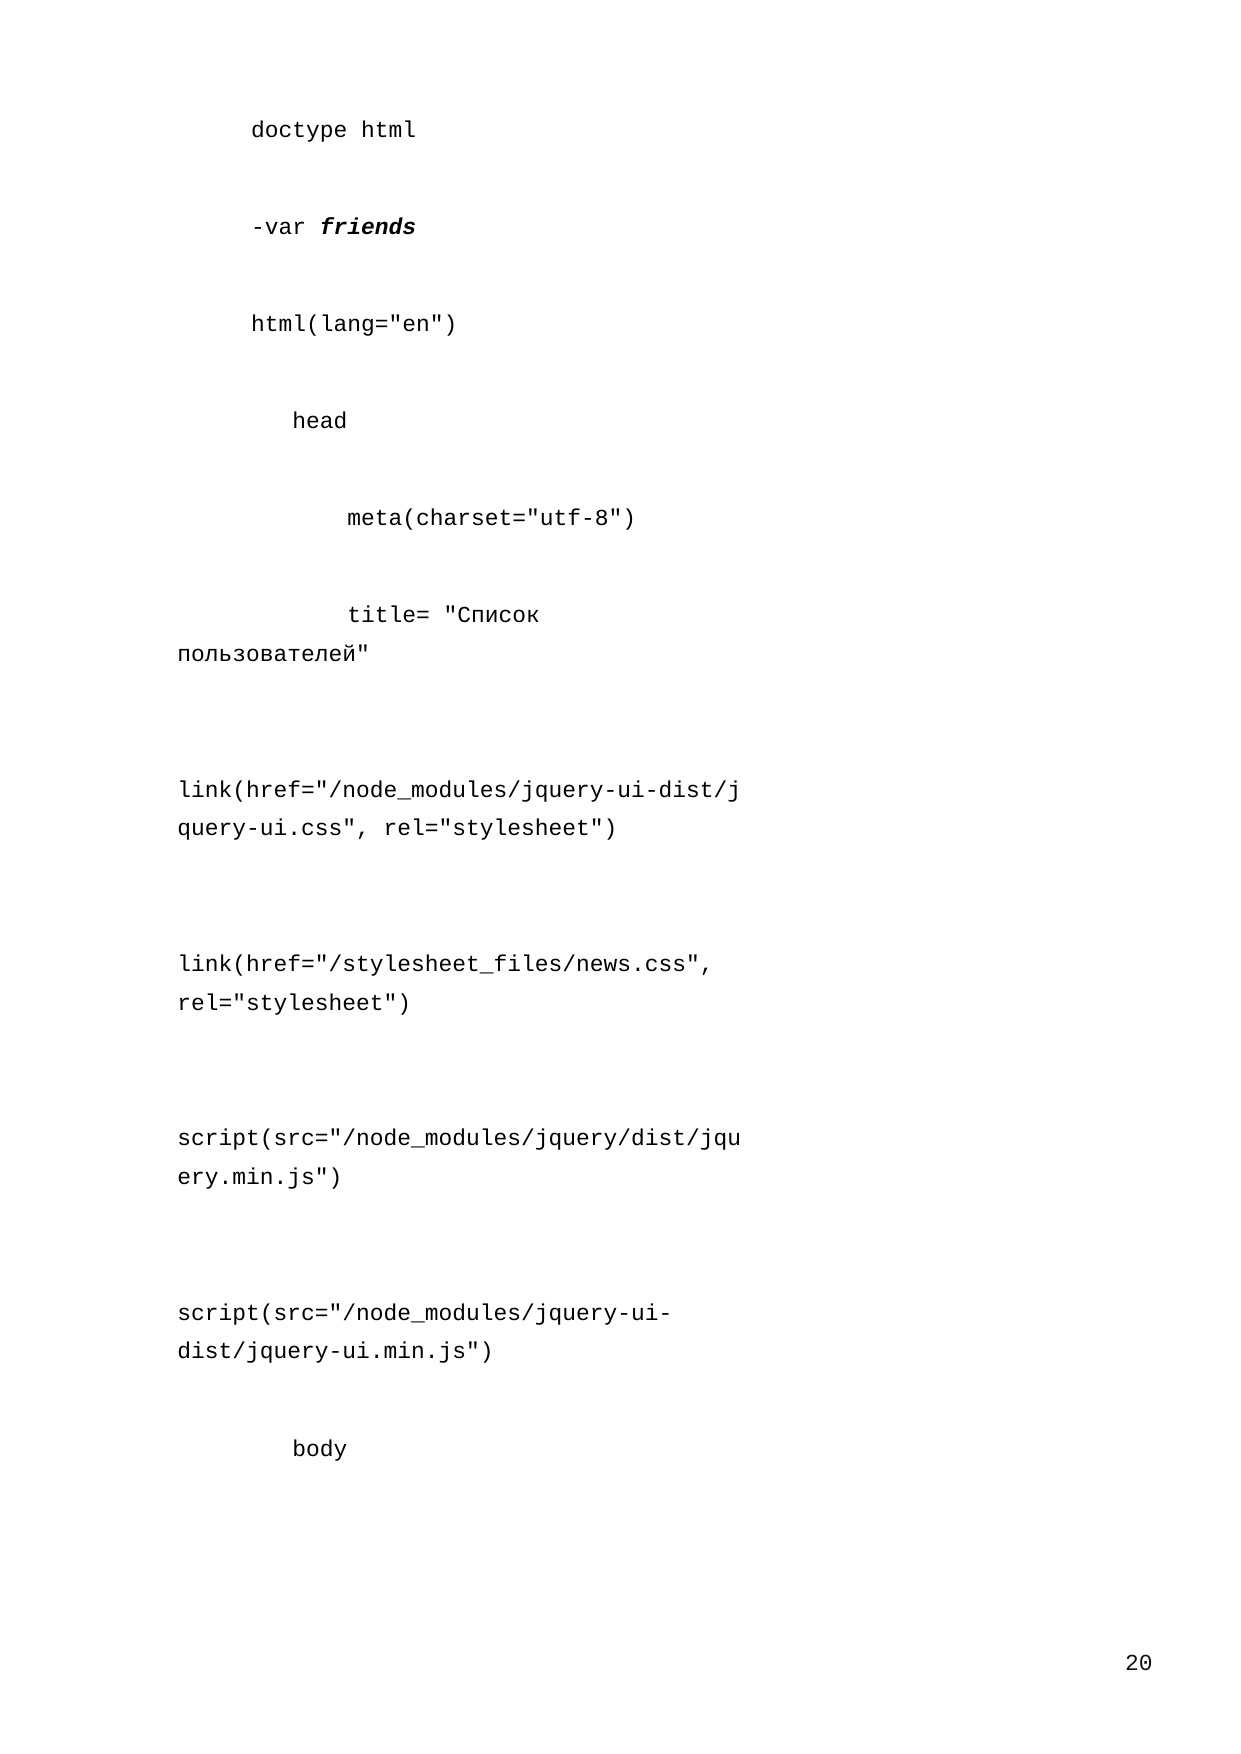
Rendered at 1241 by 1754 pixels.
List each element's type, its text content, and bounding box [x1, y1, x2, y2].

text script(src="/node_modules/jquery/dist/jquery.min.js") [177, 1088, 741, 1191]
text link(href="/stylesheet_files/news.css", rel="stylesheet") [177, 914, 741, 1017]
text head [177, 409, 741, 435]
text link(href="/node_modules/jquery-ui-dist/jquery-ui.css", rel="stylesheet") [177, 739, 741, 843]
text title= "Список пользователей" [177, 604, 741, 668]
text meta(charset="utf-8") [177, 507, 741, 532]
text html(lang="en") [177, 312, 741, 338]
text -var friends [177, 215, 741, 241]
text script(src="/node_modules/jquery-ui-dist/jquery-ui.min.js") [177, 1262, 741, 1366]
text body [177, 1437, 741, 1463]
text doctype html [177, 118, 741, 144]
